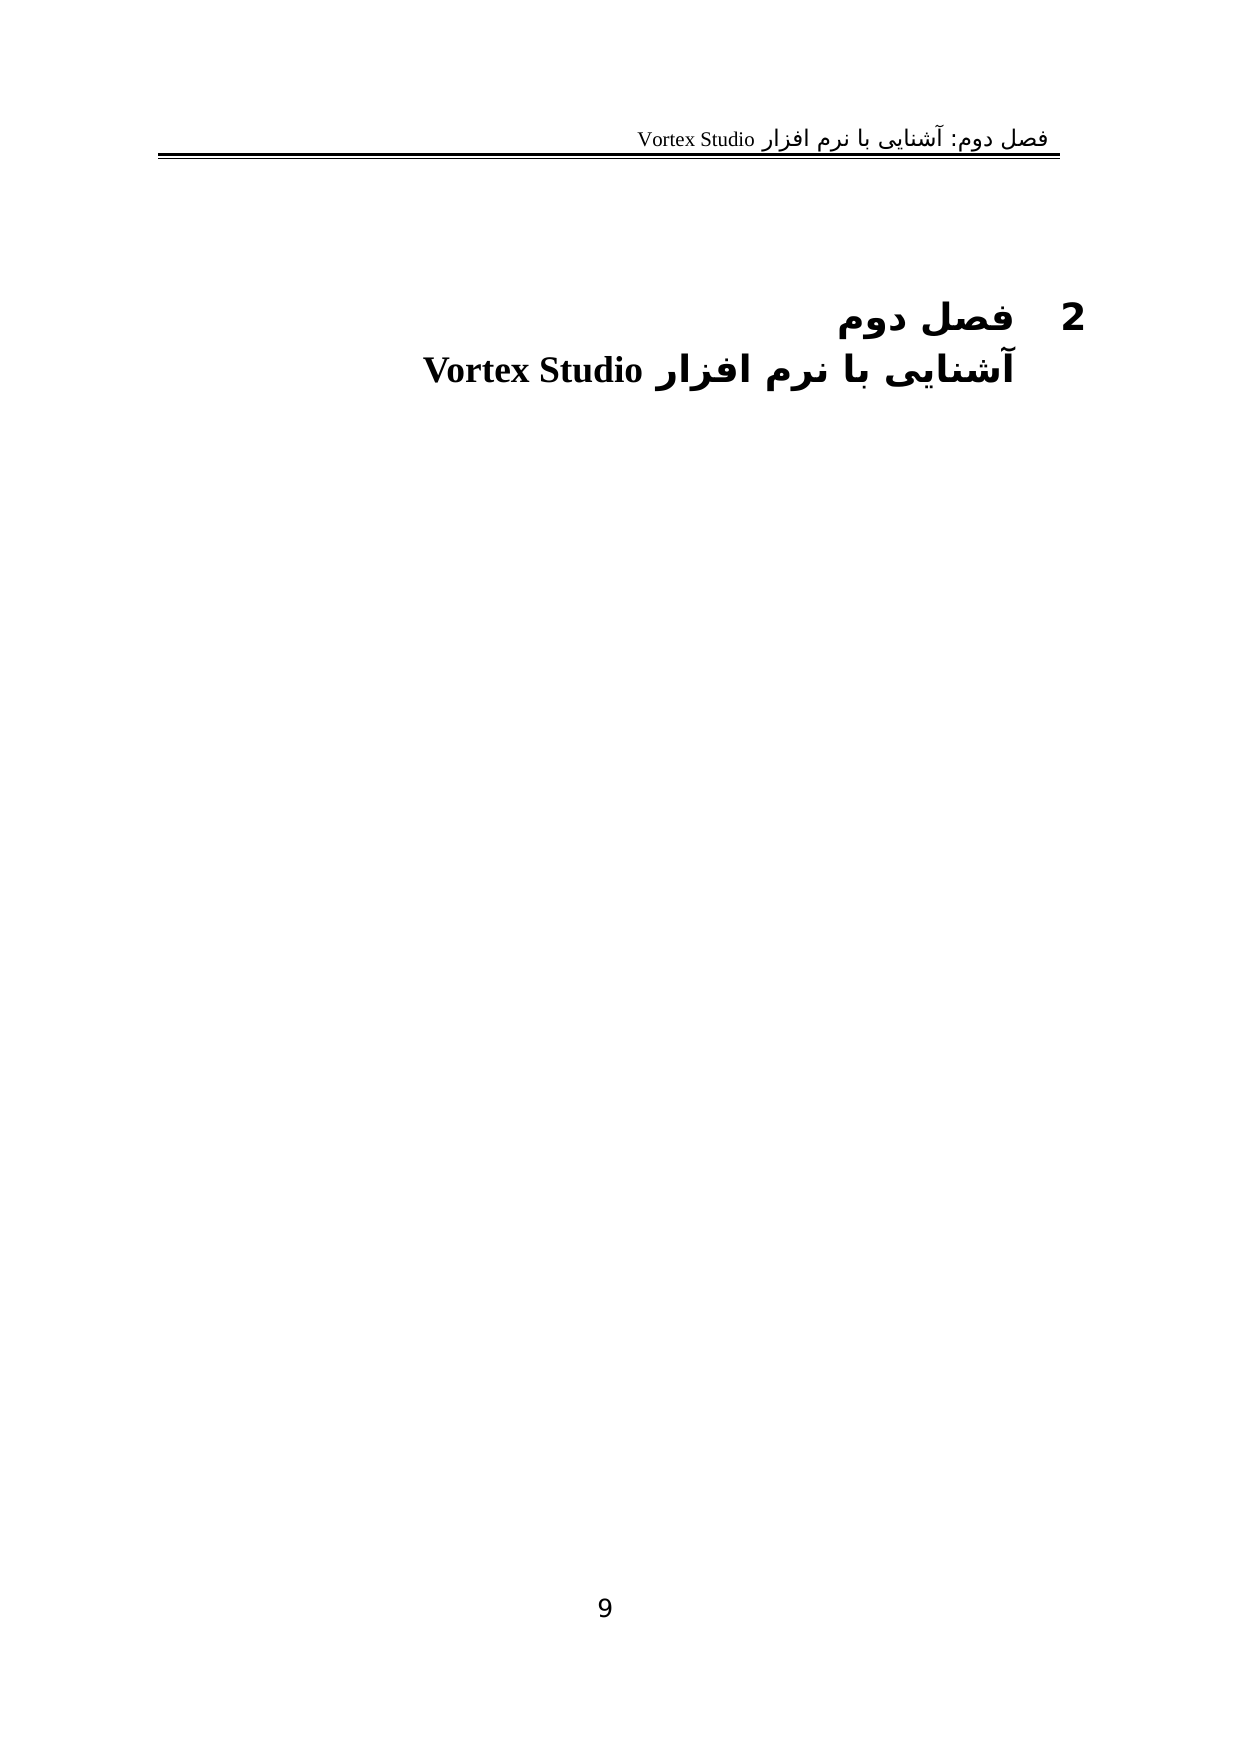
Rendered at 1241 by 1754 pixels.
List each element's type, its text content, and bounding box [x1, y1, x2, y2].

subtitle فصل دوم آشنایی با نرم افزار Vortex Studio [150, 296, 1060, 392]
